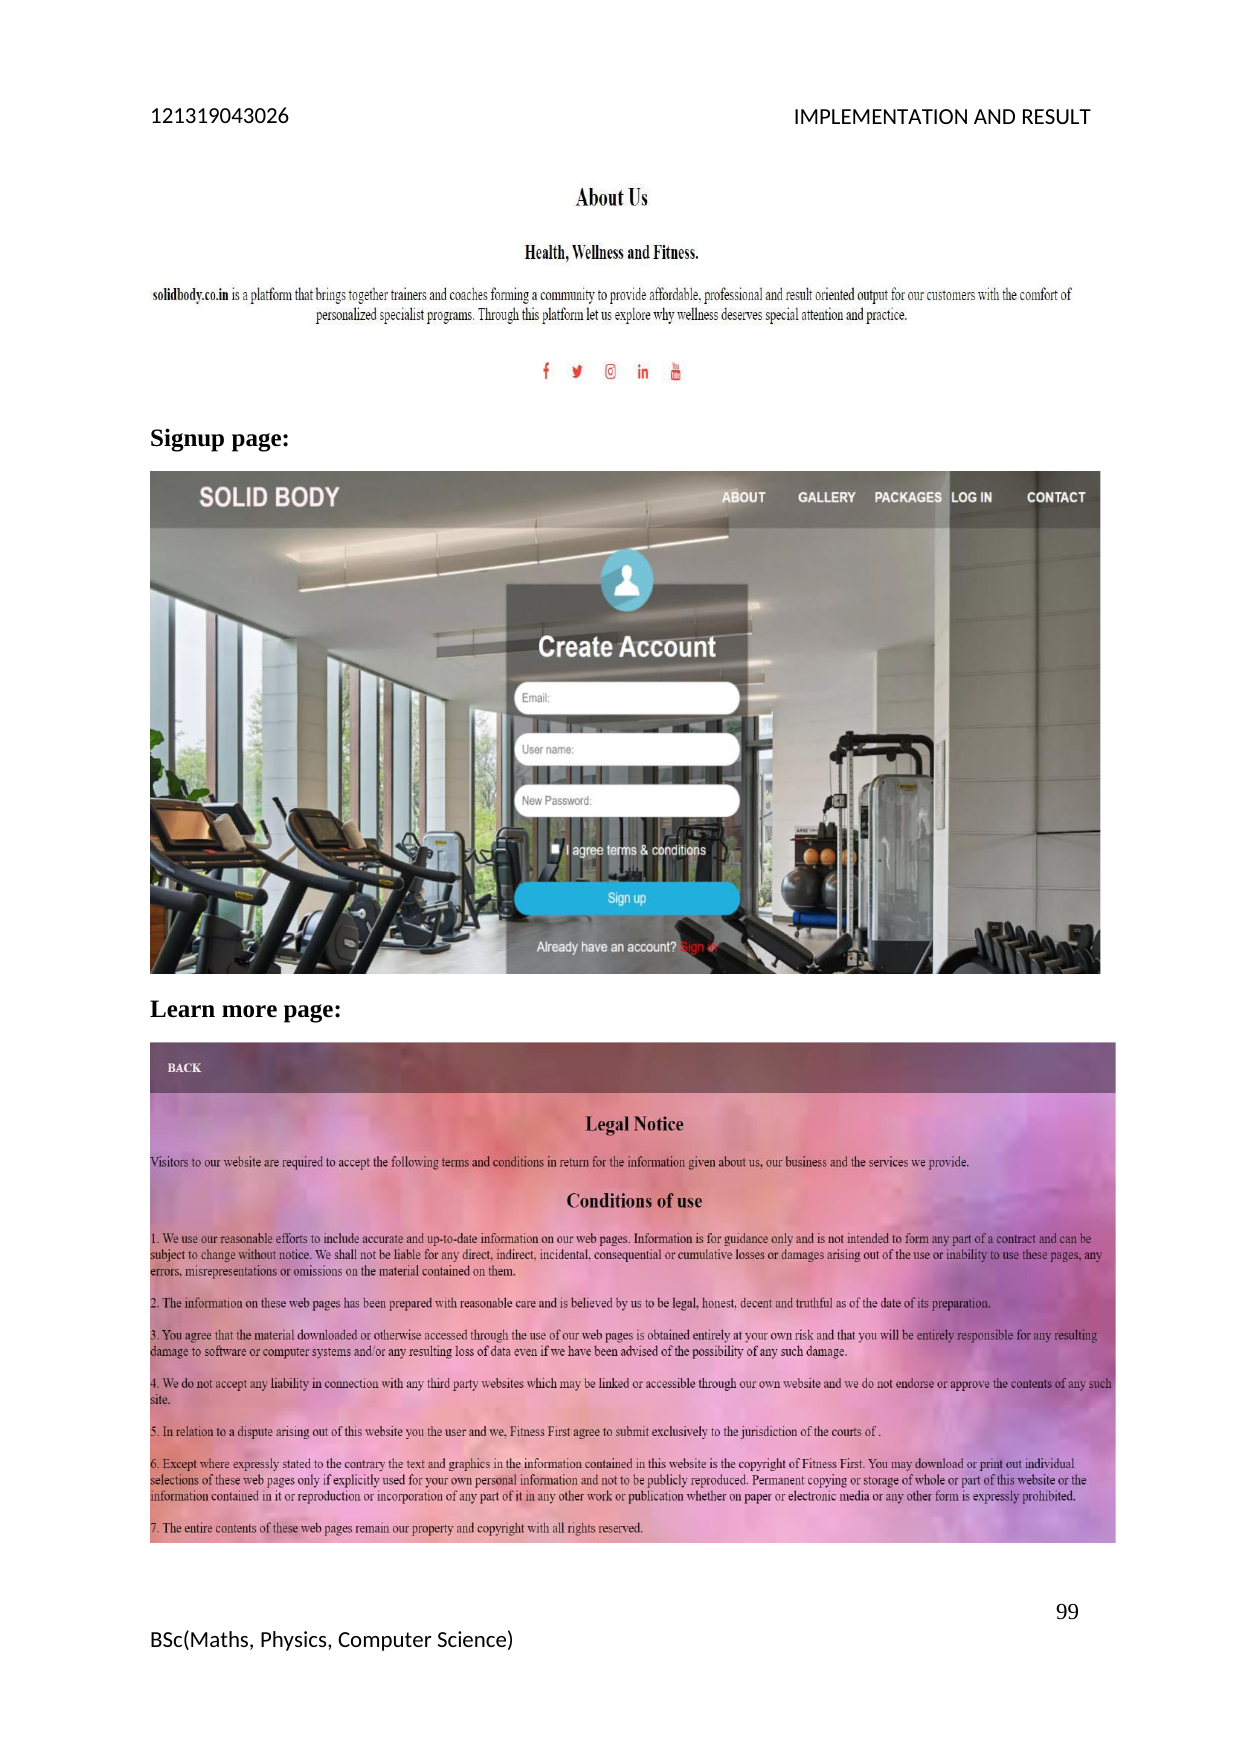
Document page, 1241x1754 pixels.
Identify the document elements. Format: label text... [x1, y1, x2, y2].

picture [150, 471, 1101, 974]
picture [150, 1042, 1116, 1543]
picture [150, 183, 1073, 384]
text Signup page: [150, 423, 1167, 452]
